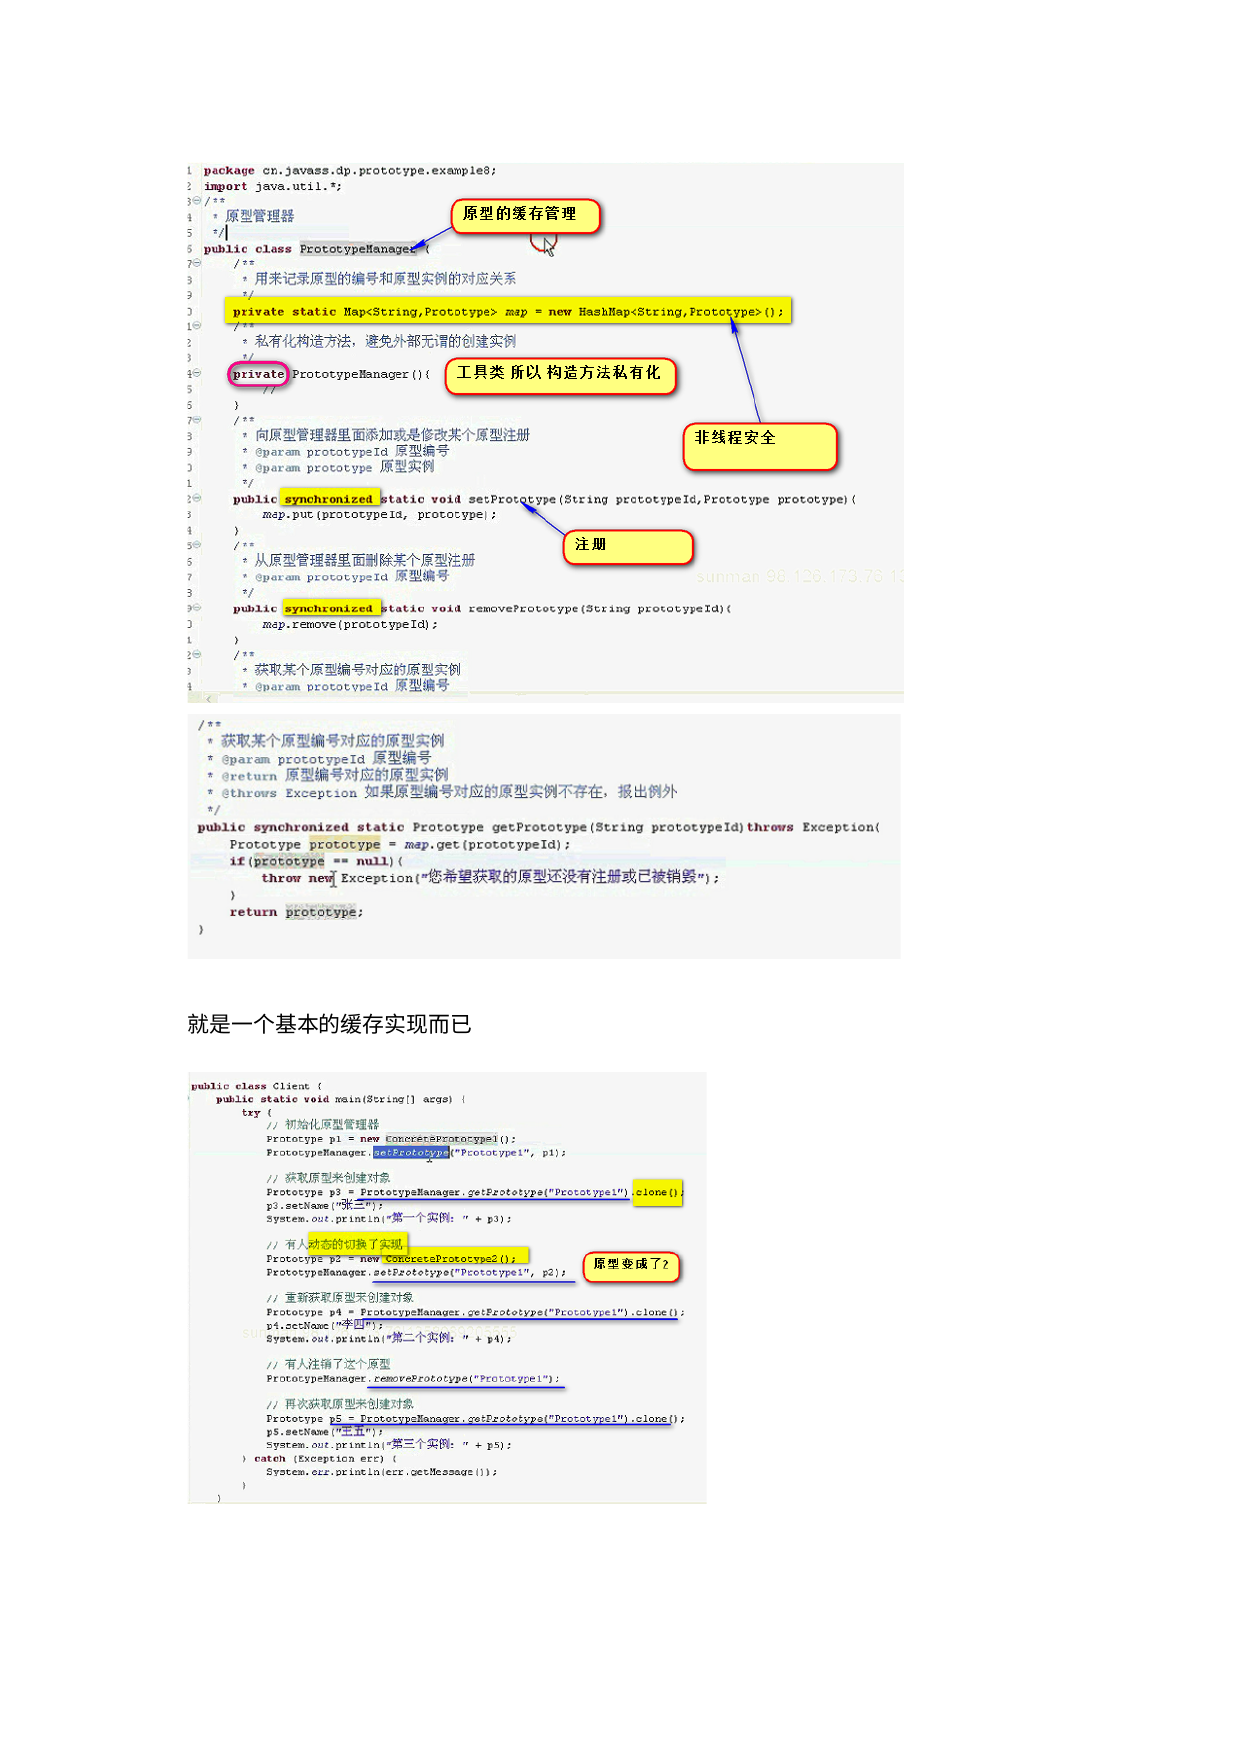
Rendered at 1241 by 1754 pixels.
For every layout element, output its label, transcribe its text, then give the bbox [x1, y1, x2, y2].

picture [187, 714, 901, 959]
picture [187, 162, 904, 703]
picture [187, 1072, 707, 1504]
text 就是一个基本的缓存实现而已 [187, 1007, 1053, 1039]
